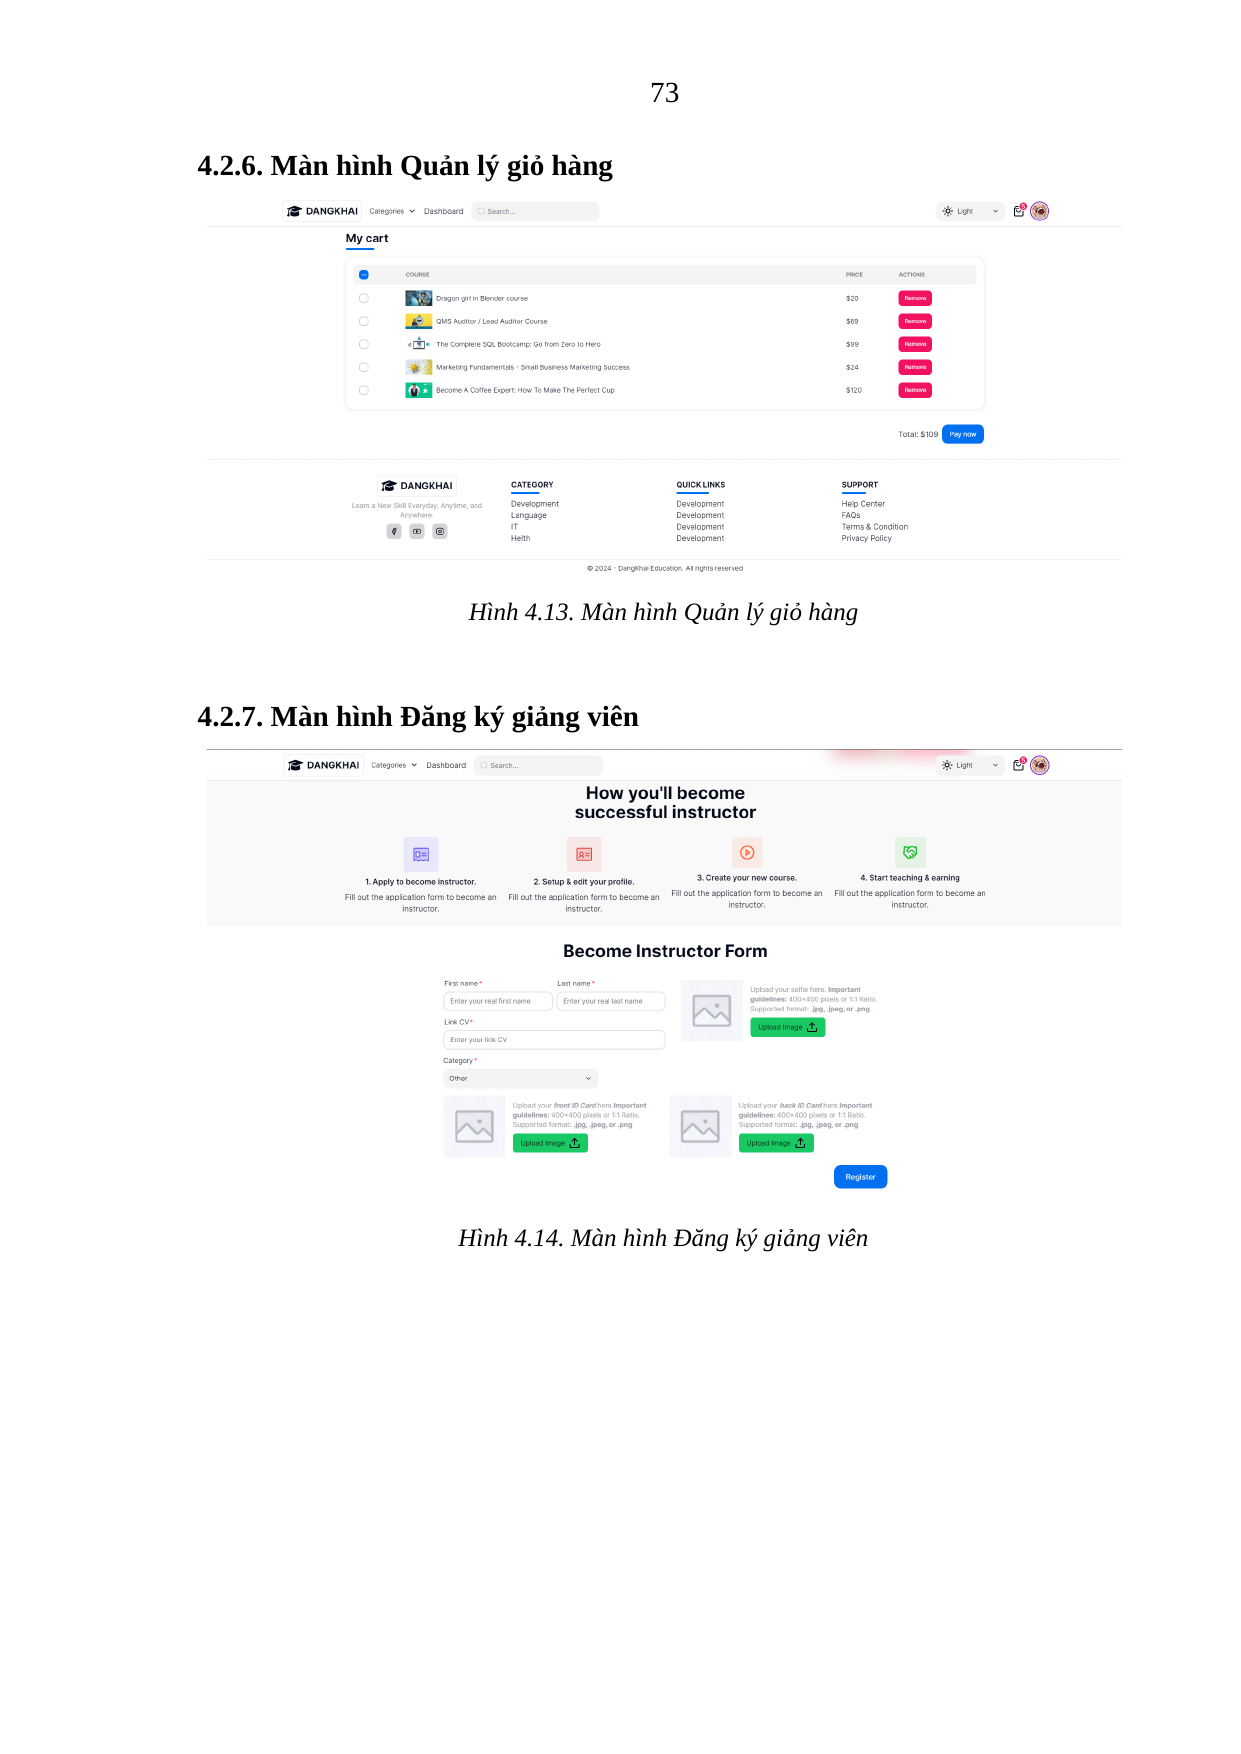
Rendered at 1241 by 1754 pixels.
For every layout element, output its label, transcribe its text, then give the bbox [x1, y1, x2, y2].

text Hình 4.13. Màn hình Quản lý giỏ hàng [207, 597, 1122, 626]
picture [206, 749, 1123, 1204]
subtitle 4.2.6. Màn hình Quản lý giỏ hàng [197, 148, 1122, 181]
picture [206, 198, 1123, 578]
text Hình 4.14. Màn hình Đăng ký giảng viên [207, 1223, 1122, 1252]
subtitle 4.2.7. Màn hình Đăng ký giảng viên [197, 699, 1122, 733]
